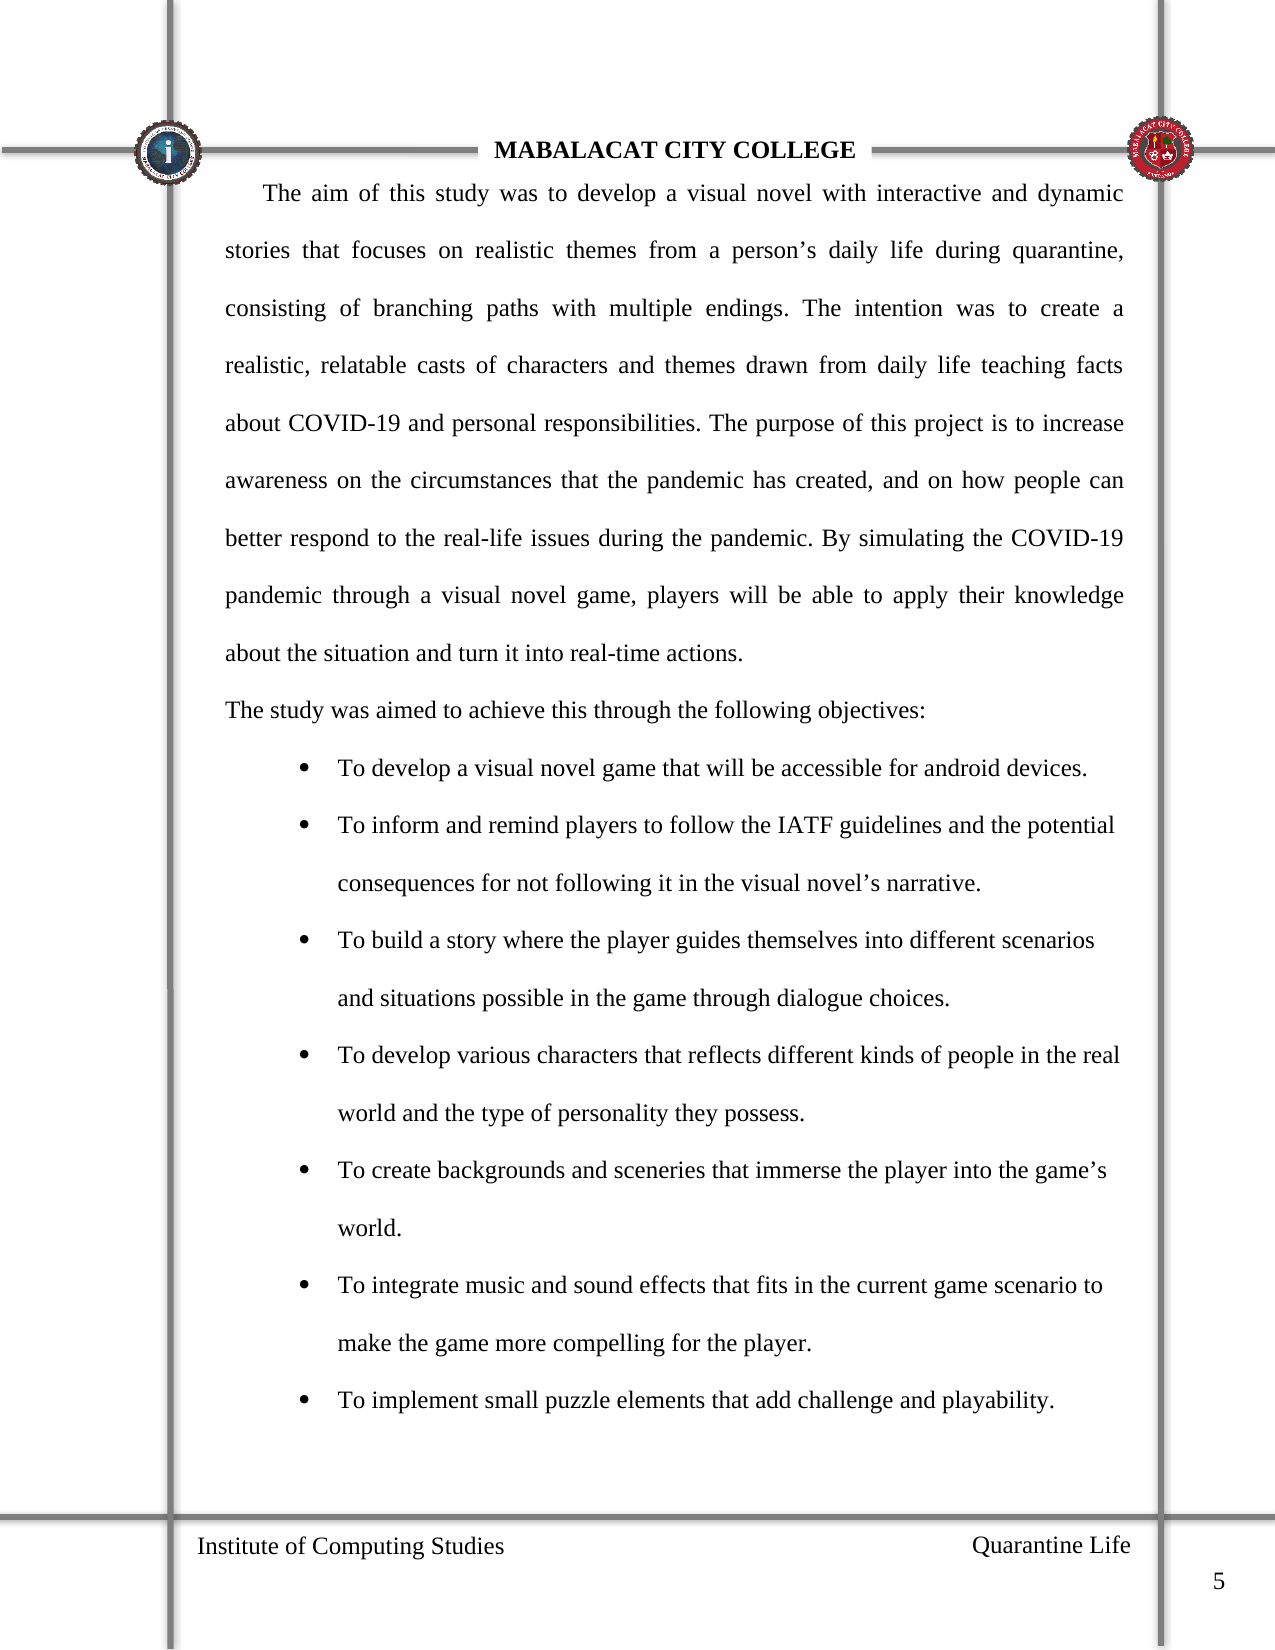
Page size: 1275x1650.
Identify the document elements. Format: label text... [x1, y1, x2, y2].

list To integrate music and sound effects that fits in the current game scenario to make the game more compelling for the player. [300, 1271, 1125, 1357]
list To implement small puzzle elements that add challenge and playability. [300, 1386, 1125, 1414]
list To develop a visual novel game that will be accessible for android devices. [300, 753, 1125, 782]
text The study was aimed to achieve this through the following objectives: [225, 696, 1125, 724]
list To inform and remind players to follow the IATF guidelines and the potential consequences for not following it in the visual novel’s narrative. [300, 811, 1125, 897]
list To create backgrounds and sceneries that immerse the player into the game’s world. [300, 1156, 1125, 1242]
list To build a story where the player guides themselves into different scenarios and situations possible in the game through dialogue choices. [300, 926, 1125, 1012]
picture [1125, 113, 1196, 184]
list To develop various characters that reflects different kinds of people in the real world and the type of personality they possess. [300, 1041, 1125, 1127]
picture [132, 117, 203, 188]
text The aim of this study was to develop a visual novel with interactive and dynamic stories that focuses on realistic themes from a person’s daily life during quarantine, consisting of branching paths with multiple endings. The intention was to create a realistic, relatable casts of characters and themes drawn from daily life teaching facts about COVID-19 and personal responsibilities. The purpose of this project is to increase awareness on the circumstances that the pandemic has created, and on how people can better respond to the real-life issues during the pandemic. By simulating the COVID-19 pandemic through a visual novel game, players will be able to apply their knowledge about the situation and turn it into real-time actions. [225, 178, 1125, 667]
